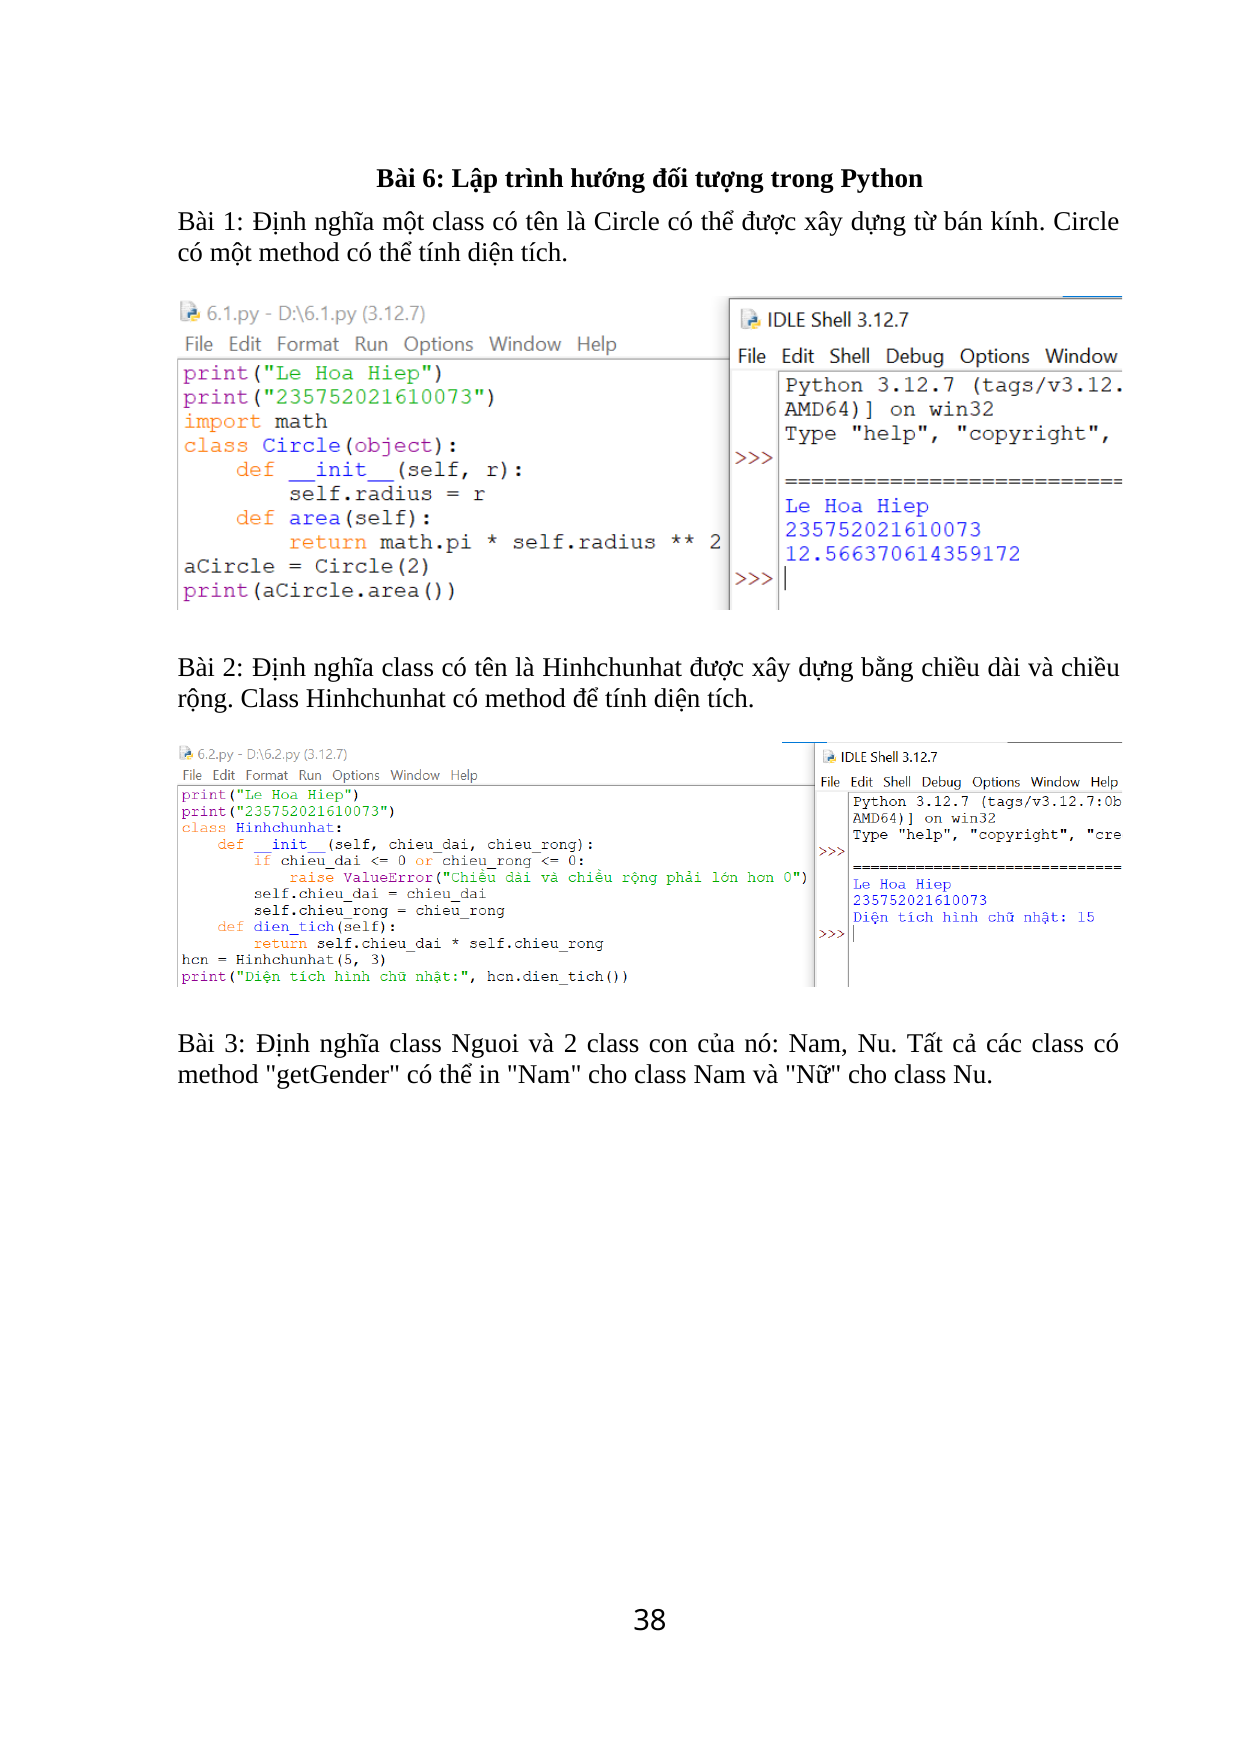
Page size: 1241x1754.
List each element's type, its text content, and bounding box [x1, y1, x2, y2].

text Bài 6: Lập trình hướng đối tượng trong Python [177, 162, 1122, 193]
picture [177, 296, 1123, 610]
text Bài 1: Định nghĩa một class có tên là Circle có thể được xây dựng từ bán kính. Circle có một method có thể tính diện tích. [177, 205, 1122, 268]
text Bài 2: Định nghĩa class có tên là Hinhchunhat được xây dựng bằng chiều dài và chiều rộng. Class Hinhchunhat có method để tính diện tích. [177, 651, 1122, 713]
picture [177, 742, 1123, 987]
text Bài 3: Định nghĩa class Nguoi và 2 class con của nó: Nam, Nu. Tất cả các class có method "getGender" có thể in "Nam" cho class Nam và "Nữ" cho class Nu. [177, 1027, 1122, 1090]
